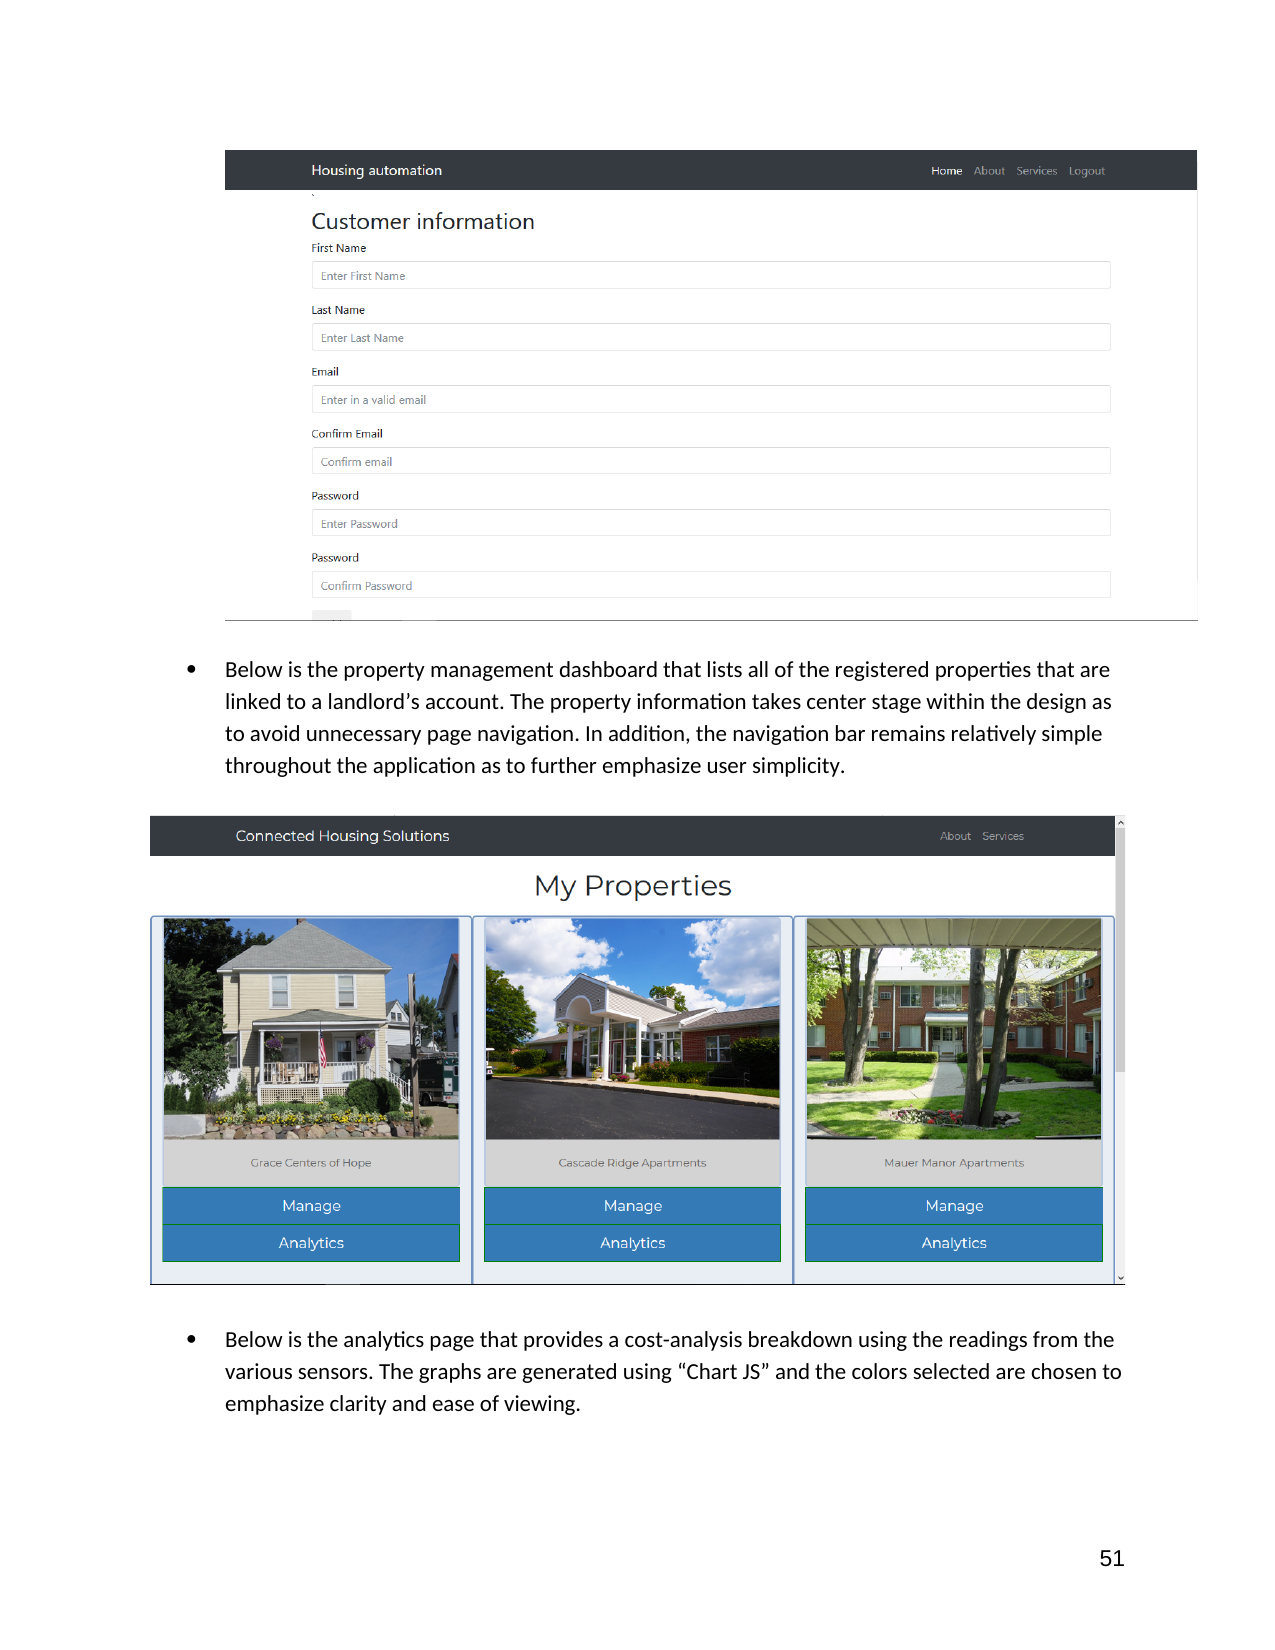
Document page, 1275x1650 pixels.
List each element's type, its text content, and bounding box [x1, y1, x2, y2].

list Below is the analytics page that provides a cost-analysis breakdown using the readings from the various sensors. The graphs are generated using “Chart JS” and the colors selected are chosen to emphasize clarity and ease of viewing. [187, 1325, 1125, 1417]
list Below is the property management dashboard that lists all of the registered properties that are linked to a landlord’s account. The property information takes center stage within the design as to avoid unnecessary page navigation. In addition, the navigation bar remains relatively simple throughout the application as to further emphasize user simplicity. [187, 655, 1125, 779]
picture [150, 815, 1125, 1285]
picture [225, 150, 1198, 621]
